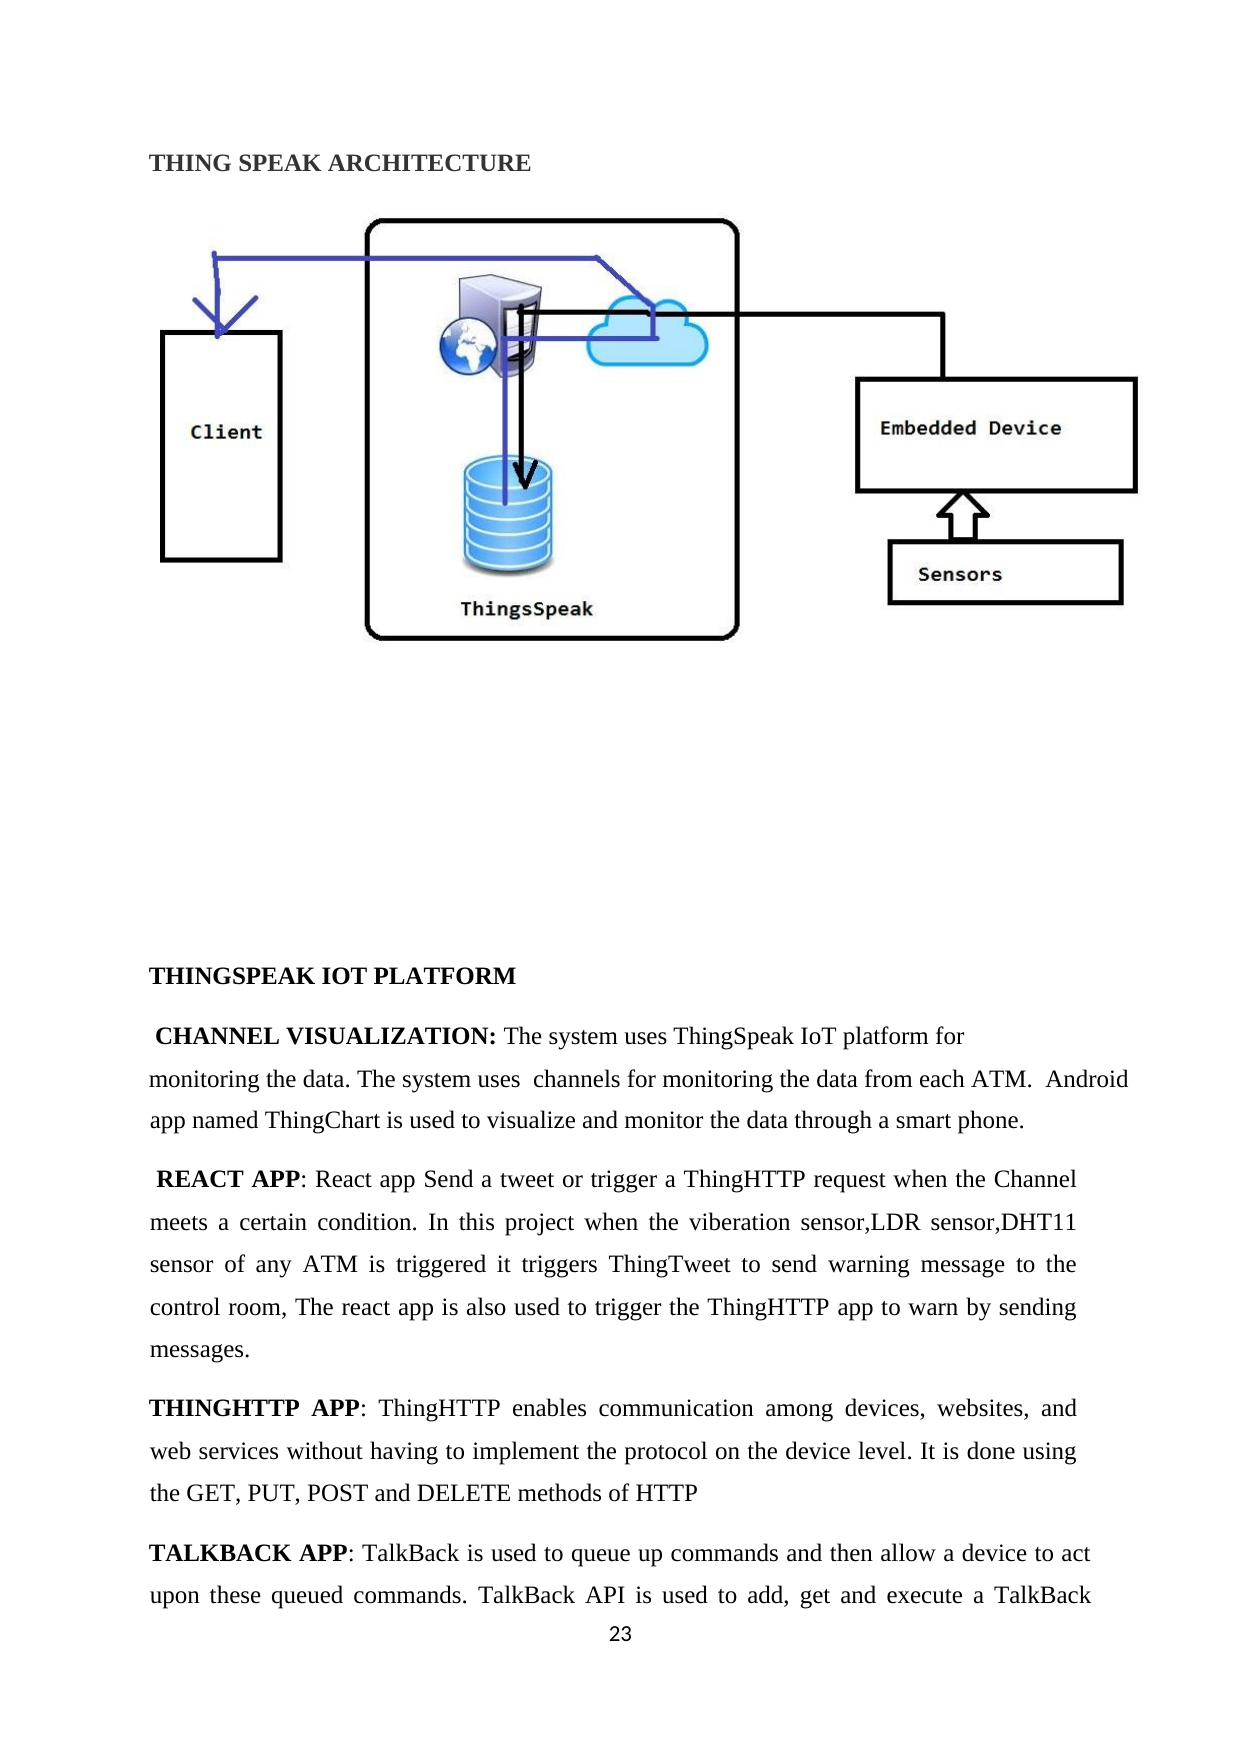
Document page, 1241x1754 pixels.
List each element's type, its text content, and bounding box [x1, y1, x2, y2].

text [148, 1538, 1092, 1609]
text monitoring the data. The system uses channels for monitoring the data from each ATM. Android app named ThingChart is used to visualize and monitor the data through a smart phone. [148, 1064, 1149, 1134]
subtitle THING SPEAK ARCHITECTURE [148, 148, 1240, 176]
picture [160, 204, 1147, 653]
text THINGHTTP APP: ThingHTTP enables communication among devices, websites, and web services without having to implement the protocol on the device level. It is done using the GET, PUT, POST and DELETE methods of HTTP [148, 1393, 1078, 1507]
text CHANNEL VISUALIZATION: The system uses ThingSpeak IoT platform for [148, 1021, 1181, 1049]
text REACT APP: React app Send a tweet or trigger a ThingHTTP request when the Channel meets a certain condition. In this project when the viberation sensor,LDR sensor,DHT11 sensor of any ATM is triggered it triggers ThingTweet to send warning message to the control room, The react app is also used to trigger the ThingHTTP app to warn by sending messages. [148, 1164, 1078, 1363]
subtitle THINGSPEAK IOT PLATFORM [148, 961, 1240, 990]
